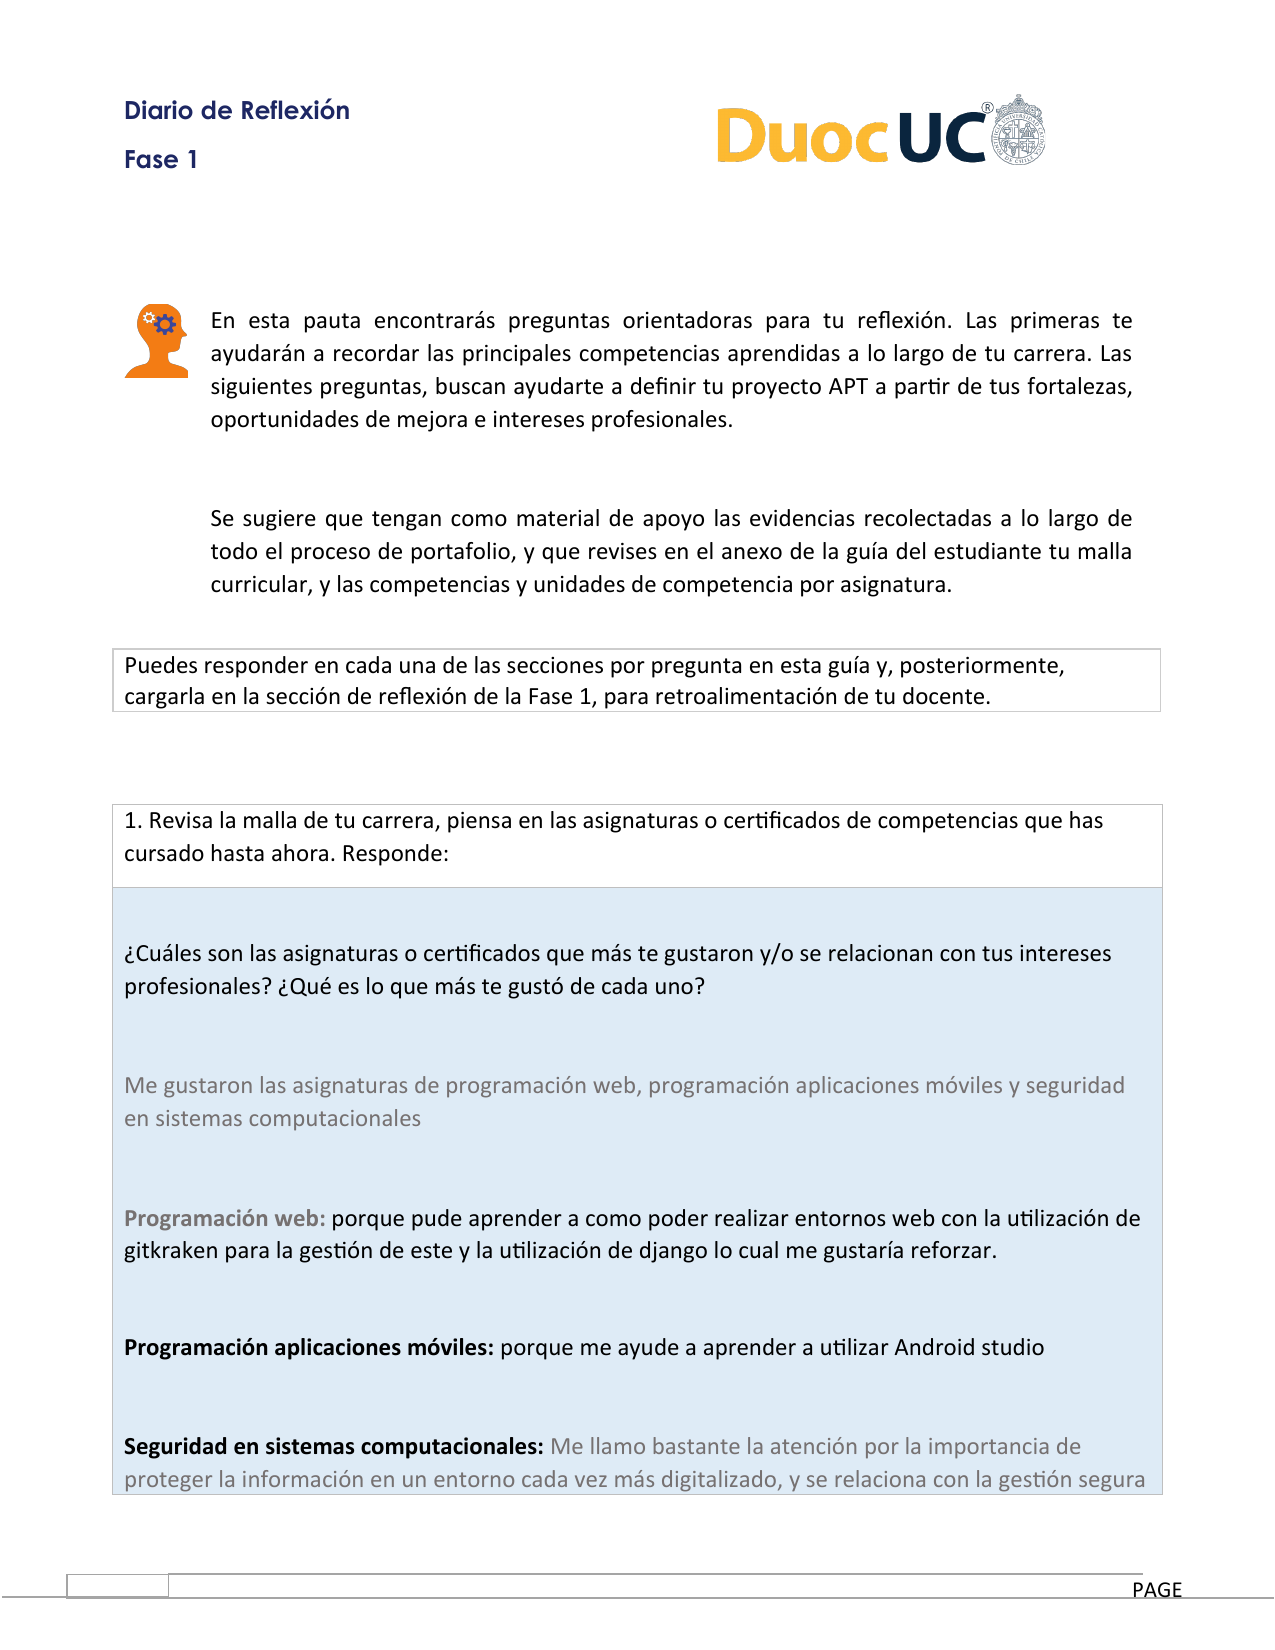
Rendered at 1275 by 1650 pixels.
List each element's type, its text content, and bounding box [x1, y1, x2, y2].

picture [717, 94, 1046, 165]
table_header En esta pauta encontrarás preguntas orientadoras para tu reflexión. Las primeras te ayudarán a recordar las principales competencias aprendidas a lo largo de tu carrera. Las siguientes preguntas, buscan ayudarte a definir tu proyecto APT a partir de tus fortalezas, oportunidades de mejora e intereses profesionales. Se sugiere que tengan como material de apoyo las evidencias recolectadas a lo largo de todo el proceso de portafolio, y que revises en el anexo de la guía del estudiante tu malla curricular, y las competencias y unidades de competencia por asignatura. [199, 305, 1146, 617]
picture [123, 304, 188, 378]
table_header Puedes responder en cada una de las secciones por pregunta en esta guía y, posteriormente, cargarla en la sección de reflexión de la Fase 1, para retroalimentación de tu docente. [114, 650, 1160, 711]
table_header 1. Revisa la malla de tu carrera, piensa en las asignaturas o certificados de competencias que has cursado hasta ahora. Responde: [113, 805, 1162, 887]
table_header [112, 305, 199, 617]
